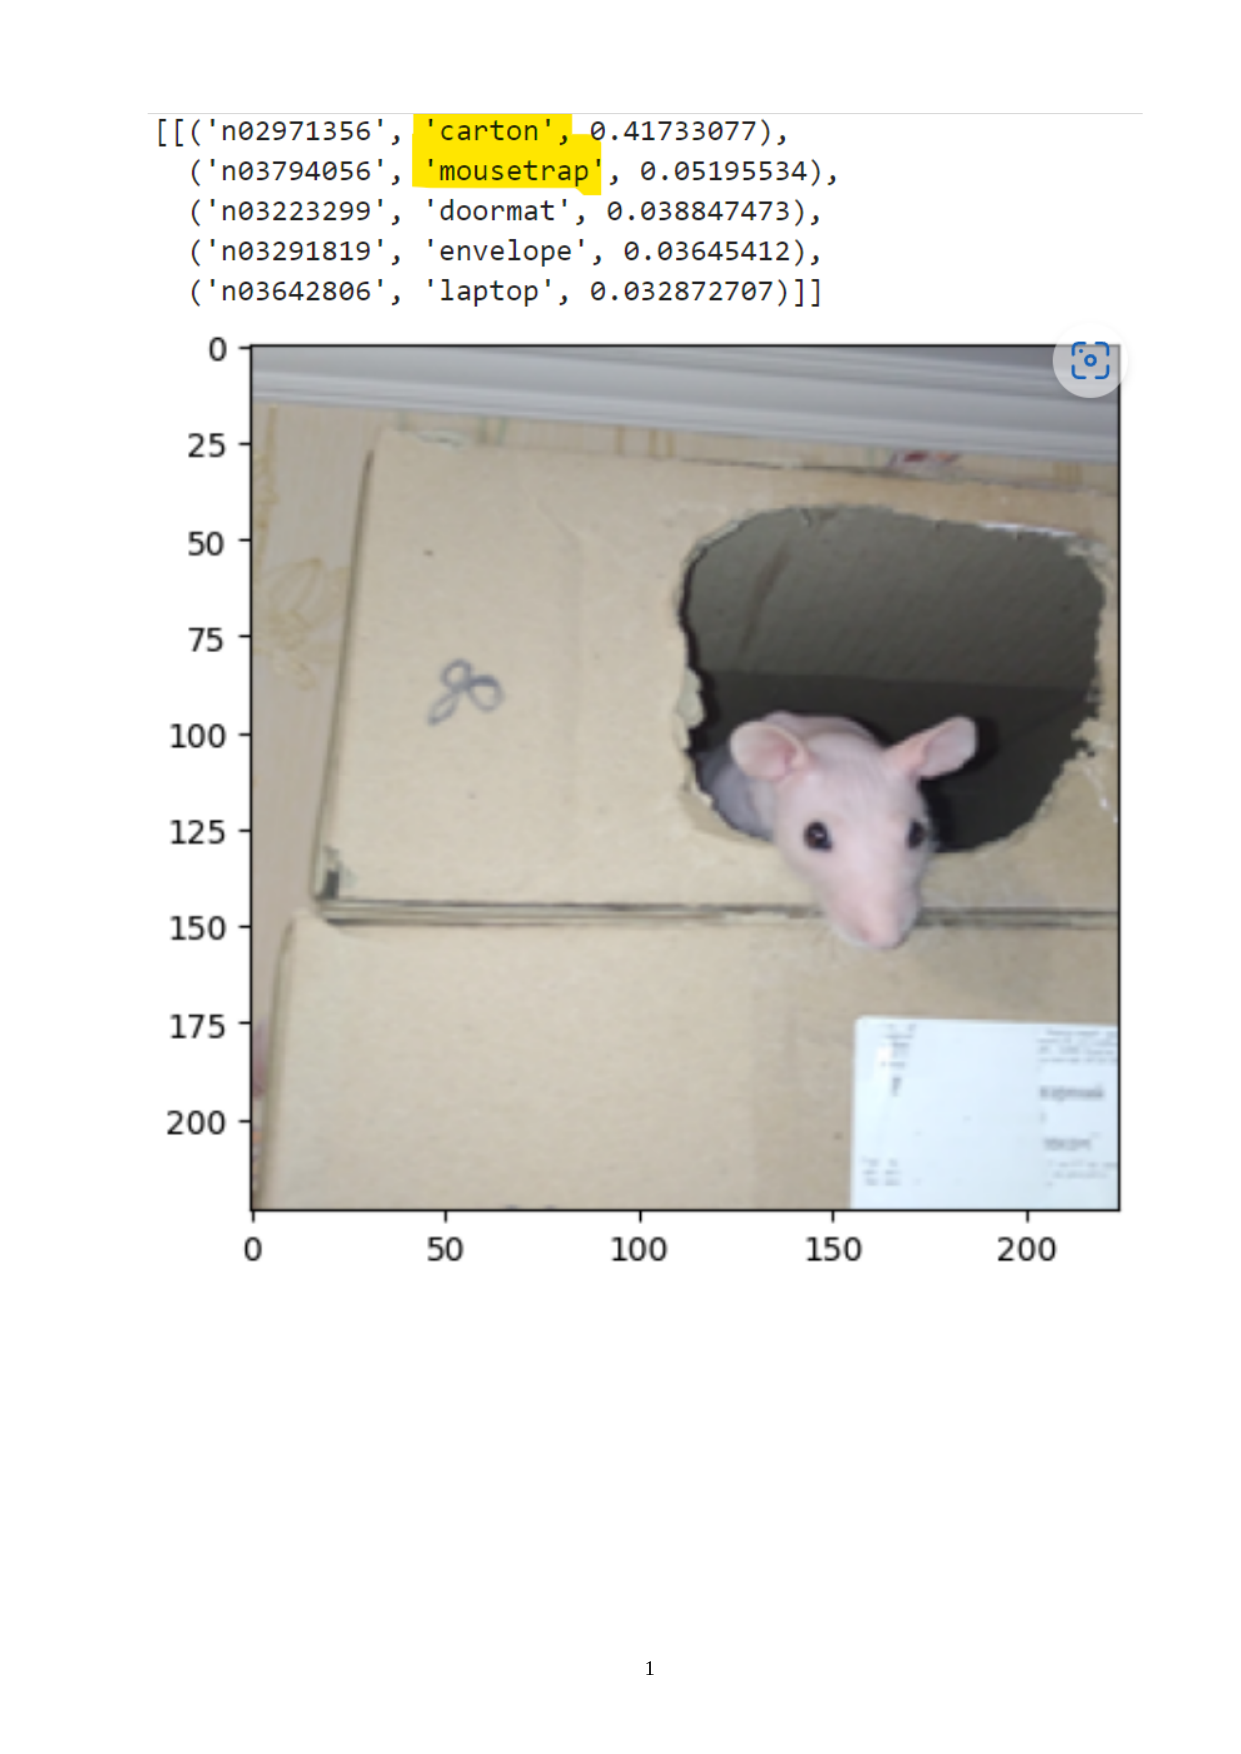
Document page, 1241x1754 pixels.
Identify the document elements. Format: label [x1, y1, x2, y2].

picture [147, 94, 1143, 1299]
